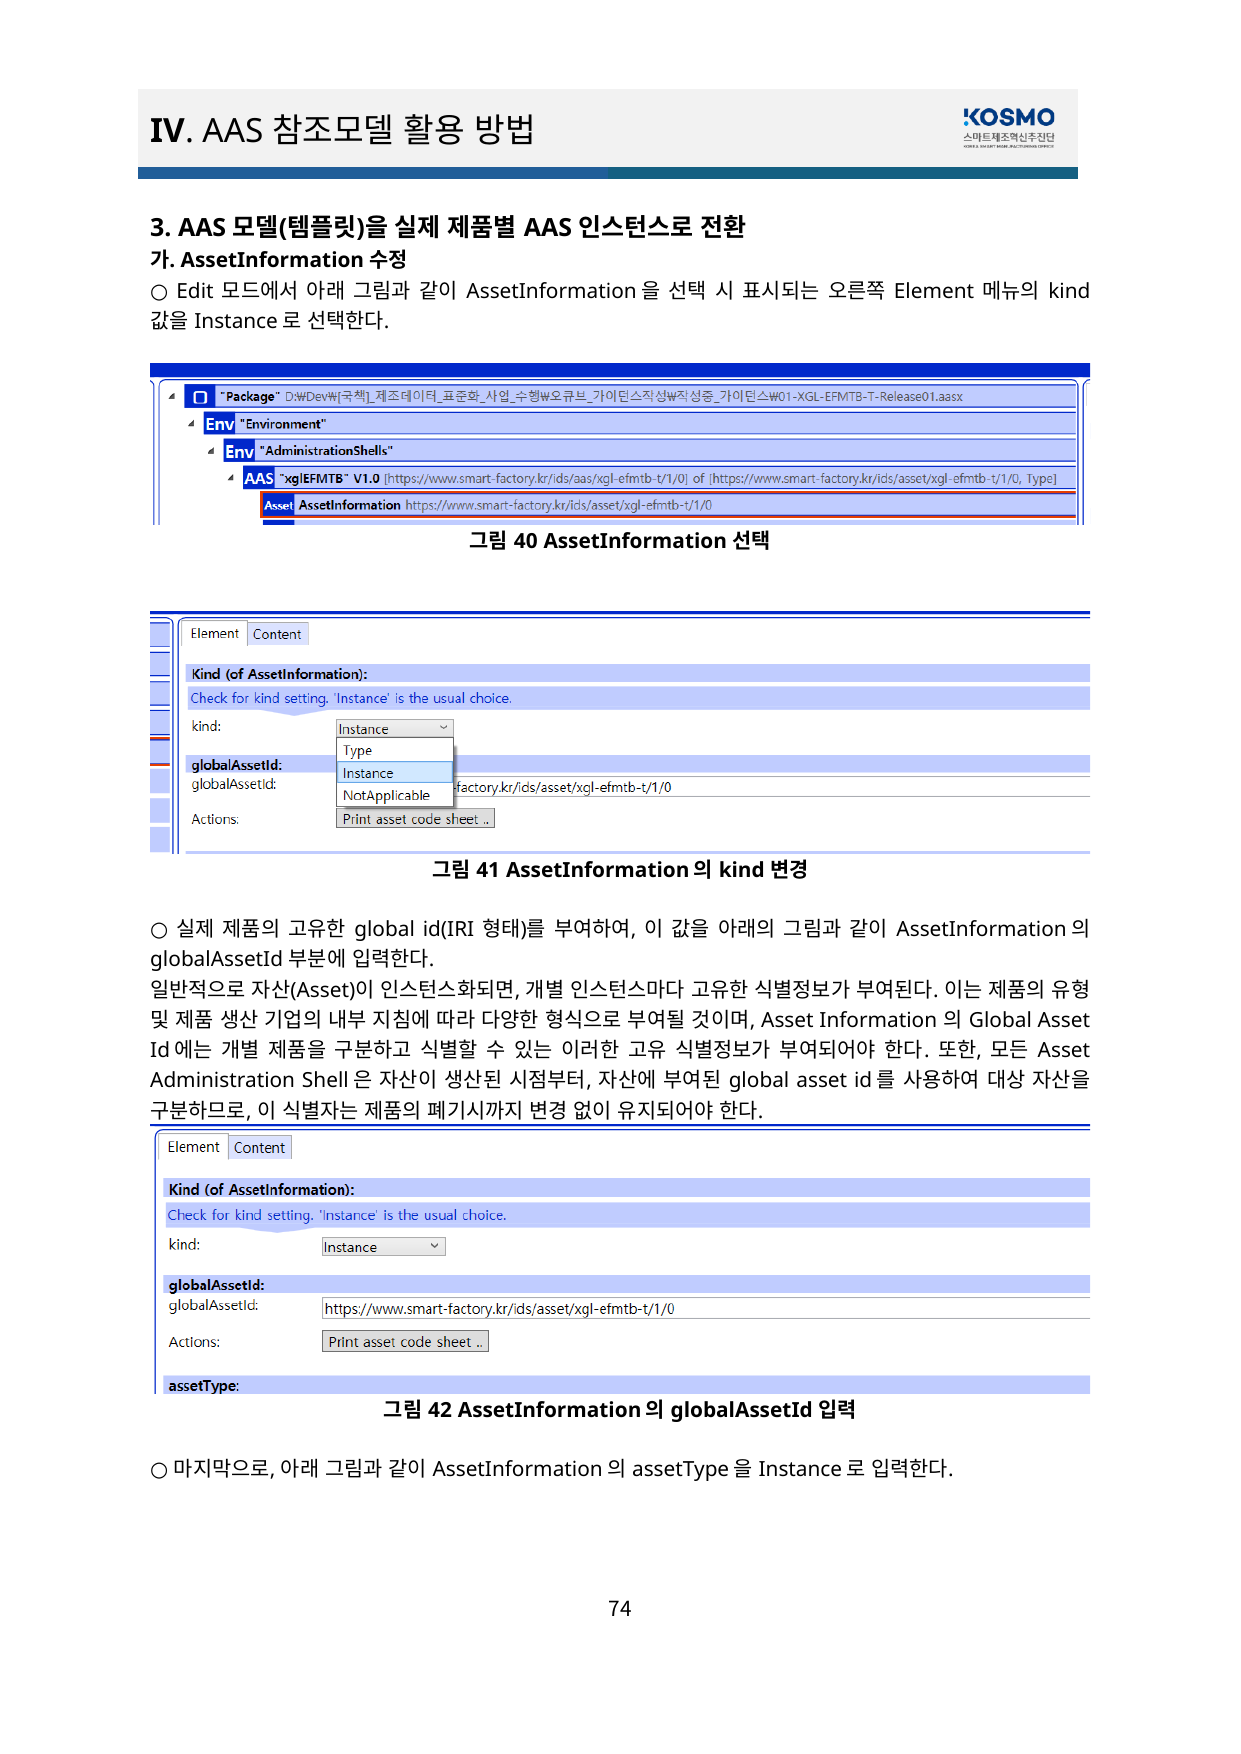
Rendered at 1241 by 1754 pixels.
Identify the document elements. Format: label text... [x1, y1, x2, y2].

picture [150, 611, 1091, 854]
text 그림 41 AssetInformation의 kind 변경 [150, 854, 1090, 884]
text 가. AssetInformation 수정 [150, 244, 1090, 274]
picture [150, 363, 1091, 525]
text ○ Edit 모드에서 아래 그림과 같이 AssetInformation을 선택 시 표시되는 오른쪽 Element 메뉴의 kind 값을 Instance로 선택한다. [150, 274, 1090, 335]
picture [963, 108, 1055, 148]
text ○ 마지막으로, 아래 그림과 같이 AssetInformation의 assetType을 Instance로 입력한다. [150, 1452, 1090, 1483]
text 그림 40 AssetInformation 선택 [150, 525, 1090, 554]
subtitle 3. AAS 모델(템플릿)을 실제 제품별 AAS 인스턴스로 전환 [150, 207, 1090, 244]
text 그림 42 AssetInformation의 globalAssetId 입력 [150, 1394, 1090, 1424]
text 일반적으로 자산(Asset)이 인스턴스화되면, 개별 인스턴스마다 고유한 식별정보가 부여된다. 이는 제품의 유형 및 제품 생산 기업의 내부 지침에 따라 다양한 형식으로 부여될 것이며, Asset Information 의 Global Asset Id에는 개별 제품을 구분하고 식별할 수 있는 이러한 고유 식별정보가 부여되어야 한다. 또한, 모든 Asset Administration Shell은 자산이 생산된 시점부터, 자산에 부여된 global asset id를 사용하여 대상 자산을 구분하므로, 이 식별자는 제품의 폐기시까지 변경 없이 유지되어야 한다. [150, 973, 1090, 1124]
picture [150, 1124, 1091, 1394]
text ○ 실제 제품의 고유한 global id(IRI 형태)를 부여하여, 이 값을 아래의 그림과 같이 AssetInformation의 globalAssetId 부분에 입력한다. [150, 912, 1090, 973]
